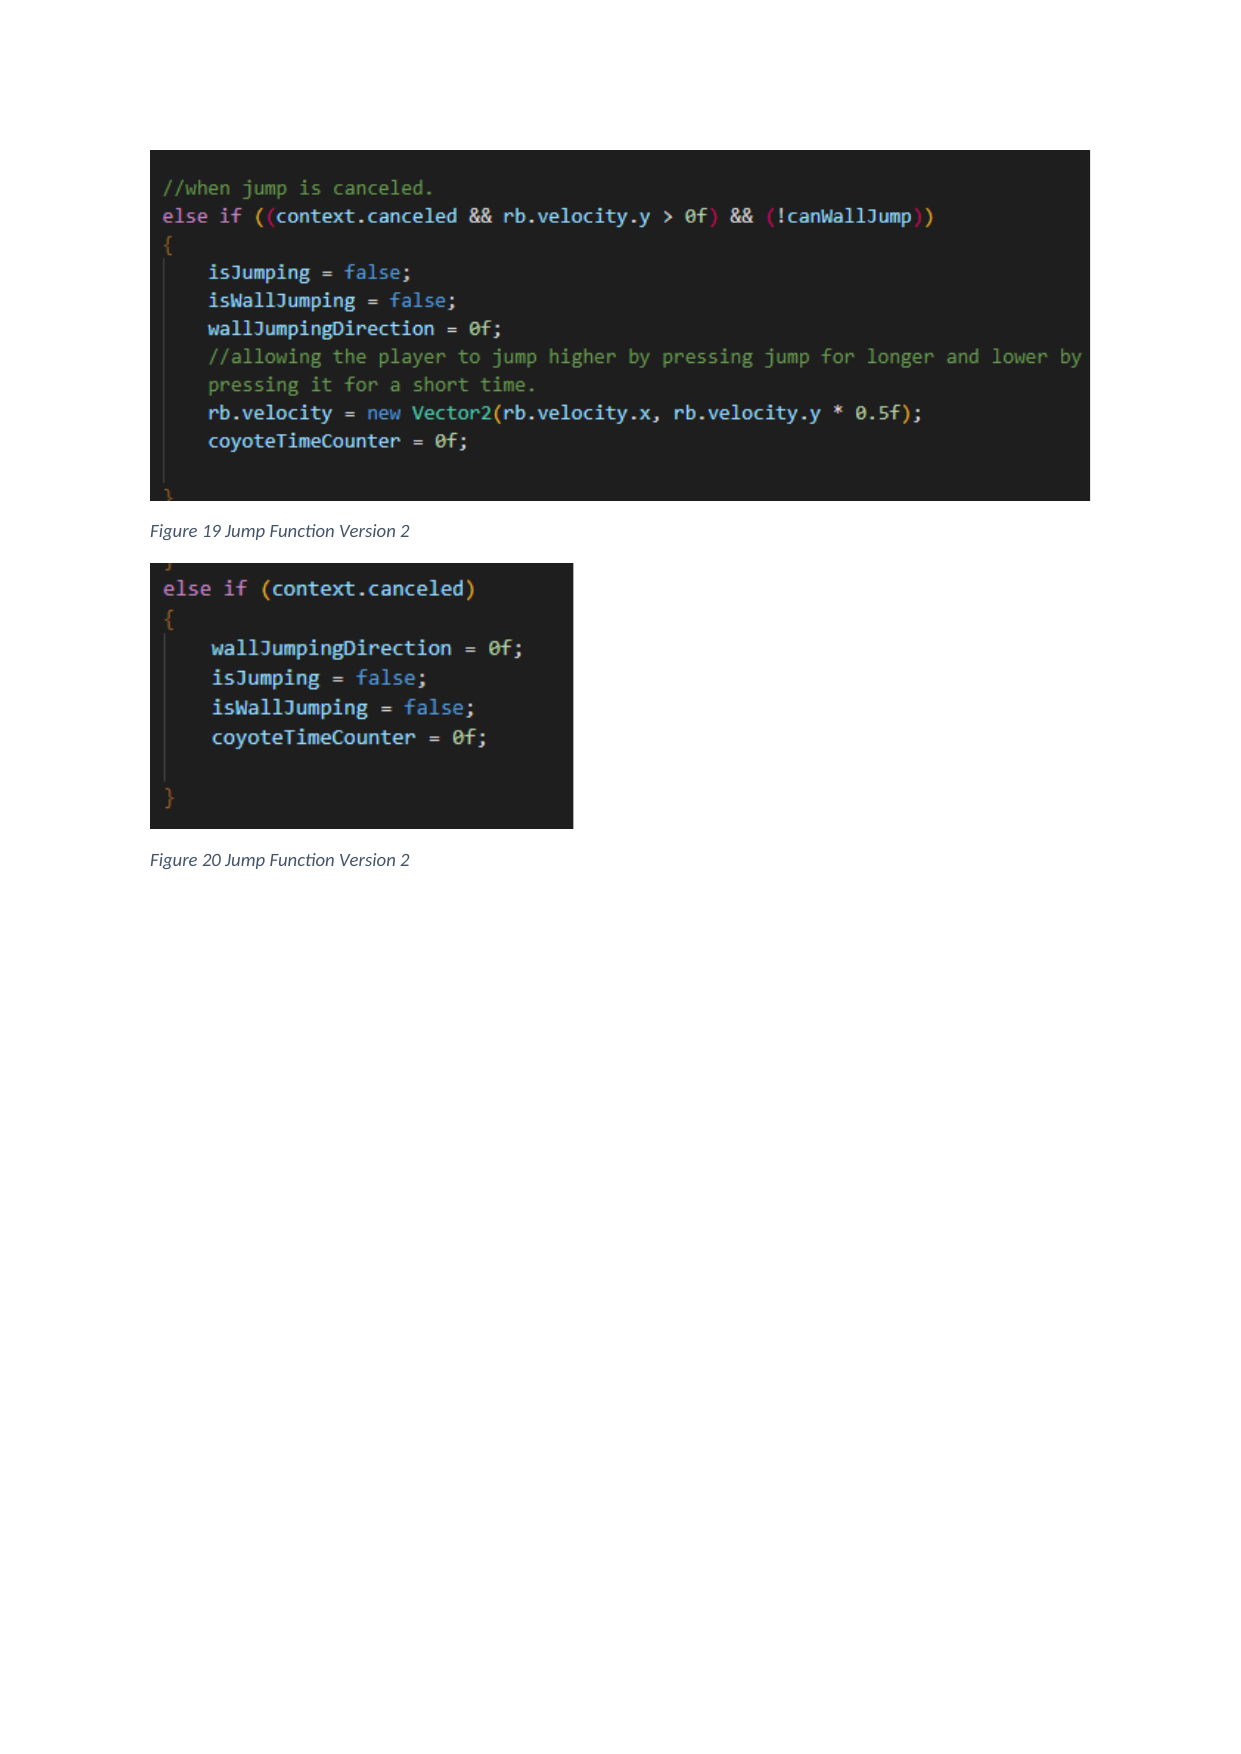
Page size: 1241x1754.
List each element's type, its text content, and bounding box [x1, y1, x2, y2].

picture [150, 150, 1091, 501]
picture [150, 563, 574, 829]
